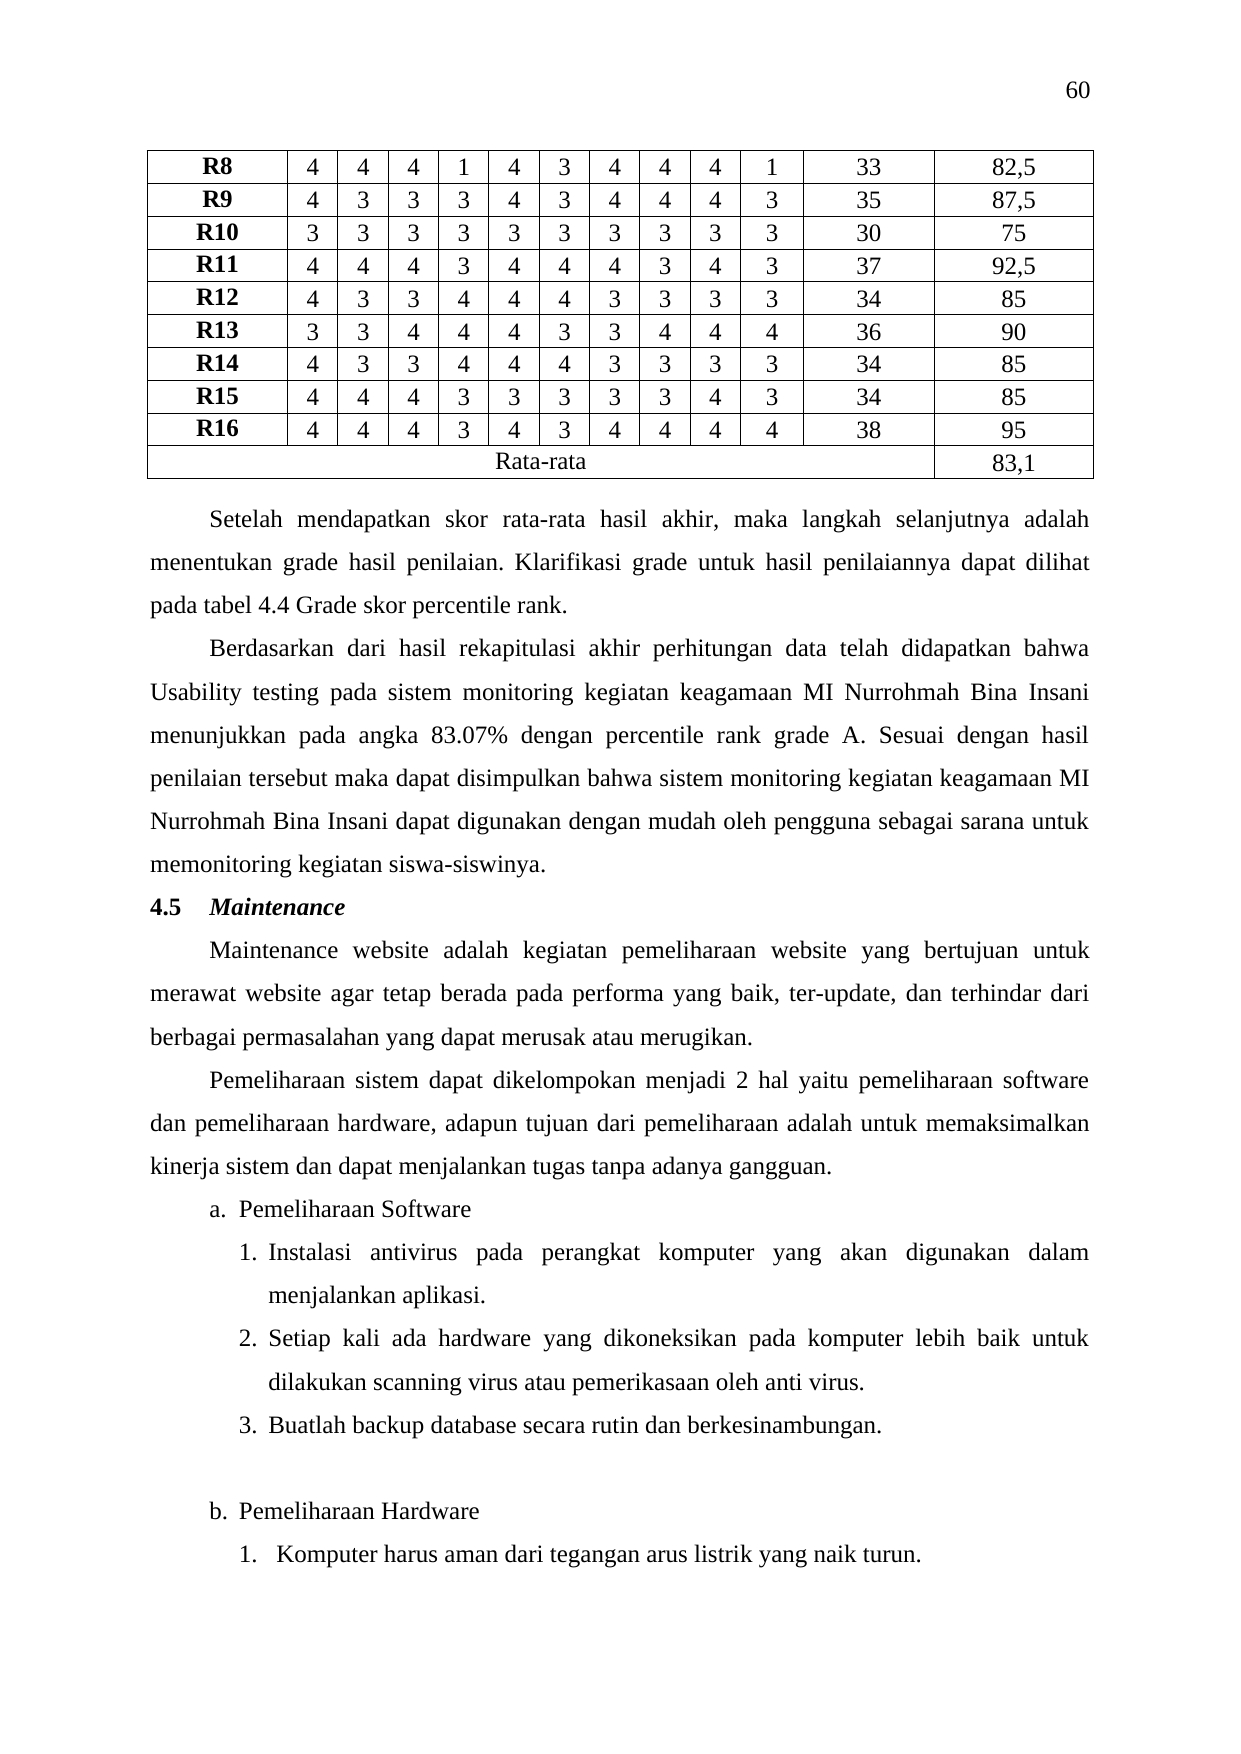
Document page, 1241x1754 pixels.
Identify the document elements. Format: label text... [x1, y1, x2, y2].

table_cell 3 [540, 315, 589, 347]
table_cell 4 [691, 250, 740, 281]
table_cell 37 [804, 250, 934, 281]
table_cell 3 [338, 282, 388, 314]
table_cell 36 [804, 315, 934, 347]
table_cell 1 [741, 151, 803, 183]
table_cell R8 [148, 151, 287, 183]
table_cell 3 [741, 250, 803, 281]
table_cell 75 [935, 217, 1093, 248]
table_cell 3 [590, 348, 639, 380]
table_cell 4 [489, 414, 539, 445]
table_cell 4 [389, 315, 438, 347]
table_cell 4 [691, 184, 740, 216]
table_cell 3 [489, 381, 539, 412]
table_cell 4 [439, 282, 488, 314]
table_cell 3 [590, 217, 639, 248]
table_cell 85 [935, 348, 1093, 380]
table_cell 3 [389, 348, 438, 380]
table_cell 3 [640, 348, 690, 380]
list Pemeliharaan Hardware [209, 1496, 1090, 1525]
table_cell 3 [389, 184, 438, 216]
table_cell 4 [288, 282, 337, 314]
table_cell 4 [590, 250, 639, 281]
table_cell 4 [439, 315, 488, 347]
table_cell 87,5 [935, 184, 1093, 216]
table_cell 4 [489, 250, 539, 281]
table_cell R15 [148, 381, 287, 412]
table_cell 3 [540, 184, 589, 216]
table_cell 4 [741, 315, 803, 347]
list Buatlah backup database secara rutin dan berkesinambungan. [239, 1410, 1090, 1438]
table_cell 4 [540, 348, 589, 380]
table_cell 4 [489, 282, 539, 314]
table_cell 3 [741, 381, 803, 412]
table_cell R10 [148, 217, 287, 248]
table_cell 3 [741, 348, 803, 380]
table_cell 4 [389, 250, 438, 281]
list Instalasi antivirus pada perangkat komputer yang akan digunakan dalam menjalankan aplikasi. [239, 1237, 1090, 1309]
table_cell 30 [804, 217, 934, 248]
table_cell 3 [439, 184, 488, 216]
table_cell 34 [804, 282, 934, 314]
table_cell R14 [148, 348, 287, 380]
text Berdasarkan dari hasil rekapitulasi akhir perhitungan data telah didapatkan bahwa Usability testing pada sistem monitoring kegiatan keagamaan MI Nurrohmah Bina Insani menunjukkan pada angka 83.07% dengan percentile rank grade A. Sesuai dengan hasil penilaian tersebut maka dapat disimpulkan bahwa sistem monitoring kegiatan keagamaan MI Nurrohmah Bina Insani dapat digunakan dengan mudah oleh pengguna sebagai sarana untuk memonitoring kegiatan siswa-siswinya. [150, 633, 1090, 878]
table_cell 3 [741, 184, 803, 216]
table_cell 3 [640, 250, 690, 281]
table_cell 4 [540, 282, 589, 314]
table_cell 4 [389, 414, 438, 445]
table_cell 4 [590, 414, 639, 445]
table_cell 4 [691, 381, 740, 412]
table_cell 4 [691, 151, 740, 183]
table_cell 4 [338, 151, 388, 183]
table_cell 4 [338, 381, 388, 412]
table_cell 3 [640, 381, 690, 412]
table_cell 4 [288, 151, 337, 183]
table_cell 3 [338, 348, 388, 380]
table_cell 4 [288, 348, 337, 380]
list Komputer harus aman dari tegangan arus listrik yang naik turun. [239, 1539, 1090, 1568]
table_cell 4 [389, 381, 438, 412]
table_cell 4 [288, 184, 337, 216]
table_cell 3 [741, 217, 803, 248]
text Pemeliharaan sistem dapat dikelompokan menjadi 2 hal yaitu pemeliharaan software dan pemeliharaan hardware, adapun tujuan dari pemeliharaan adalah untuk memaksimalkan kinerja sistem dan dapat menjalankan tugas tanpa adanya gangguan. [150, 1065, 1090, 1180]
table_cell 4 [741, 414, 803, 445]
table_cell 85 [935, 282, 1093, 314]
table_cell 3 [338, 315, 388, 347]
table_cell 3 [540, 414, 589, 445]
table_cell 4 [338, 414, 388, 445]
table_cell 3 [540, 217, 589, 248]
table_cell 4 [540, 250, 589, 281]
table_cell 4 [691, 414, 740, 445]
table_cell 34 [804, 381, 934, 412]
table_cell 4 [489, 348, 539, 380]
table_cell 83,1 [935, 446, 1093, 478]
table_cell 4 [590, 151, 639, 183]
table_cell 3 [691, 282, 740, 314]
table_cell 3 [691, 217, 740, 248]
table_cell 3 [389, 217, 438, 248]
table_cell 38 [804, 414, 934, 445]
table_cell 4 [640, 151, 690, 183]
table_cell 3 [741, 282, 803, 314]
table_cell 3 [540, 381, 589, 412]
table_cell 82,5 [935, 151, 1093, 183]
table_cell 3 [389, 282, 438, 314]
subtitle Maintenance [150, 892, 1090, 921]
table_cell 4 [640, 315, 690, 347]
table_cell R12 [148, 282, 287, 314]
table_cell 35 [804, 184, 934, 216]
table_cell 95 [935, 414, 1093, 445]
table_cell 4 [489, 184, 539, 216]
table_cell 85 [935, 381, 1093, 412]
table_cell 3 [288, 315, 337, 347]
list Pemeliharaan Software [209, 1194, 1090, 1223]
table_cell 4 [389, 151, 438, 183]
table_cell Rata-rata [148, 446, 934, 478]
table_cell 3 [439, 381, 488, 412]
table_cell 3 [338, 184, 388, 216]
table_cell 3 [590, 381, 639, 412]
table_cell 34 [804, 348, 934, 380]
table_cell 3 [590, 315, 639, 347]
table_cell 3 [439, 217, 488, 248]
table_cell 4 [691, 315, 740, 347]
table_cell 3 [691, 348, 740, 380]
table_cell 4 [439, 348, 488, 380]
table_cell 3 [590, 282, 639, 314]
table_cell 4 [640, 184, 690, 216]
table_cell 92,5 [935, 250, 1093, 281]
table_cell R13 [148, 315, 287, 347]
text Maintenance website adalah kegiatan pemeliharaan website yang bertujuan untuk merawat website agar tetap berada pada performa yang baik, ter-update, dan terhindar dari berbagai permasalahan yang dapat merusak atau merugikan. [150, 935, 1090, 1050]
table_cell 4 [590, 184, 639, 216]
table_cell 90 [935, 315, 1093, 347]
table_cell 4 [489, 315, 539, 347]
text Setelah mendapatkan skor rata-rata hasil akhir, maka langkah selanjutnya adalah menentukan grade hasil penilaian. Klarifikasi grade untuk hasil penilaiannya dapat dilihat pada tabel 4.4 Grade skor percentile rank. [150, 504, 1090, 619]
table_cell 4 [288, 250, 337, 281]
table_cell 3 [540, 151, 589, 183]
table_cell 4 [288, 414, 337, 445]
table_cell 33 [804, 151, 934, 183]
table_cell 4 [338, 250, 388, 281]
table_cell R9 [148, 184, 287, 216]
table_cell 3 [640, 282, 690, 314]
list Setiap kali ada hardware yang dikoneksikan pada komputer lebih baik untuk dilakukan scanning virus atau pemerikasaan oleh anti virus. [239, 1323, 1090, 1395]
table_cell R11 [148, 250, 287, 281]
table_cell 3 [439, 414, 488, 445]
table_cell 3 [338, 217, 388, 248]
table_cell 3 [439, 250, 488, 281]
table_cell 3 [489, 217, 539, 248]
table_cell 4 [489, 151, 539, 183]
table_cell 4 [640, 414, 690, 445]
table_cell 3 [288, 217, 337, 248]
table_cell 4 [288, 381, 337, 412]
table_cell R16 [148, 414, 287, 445]
table_cell 1 [439, 151, 488, 183]
table_cell 3 [640, 217, 690, 248]
